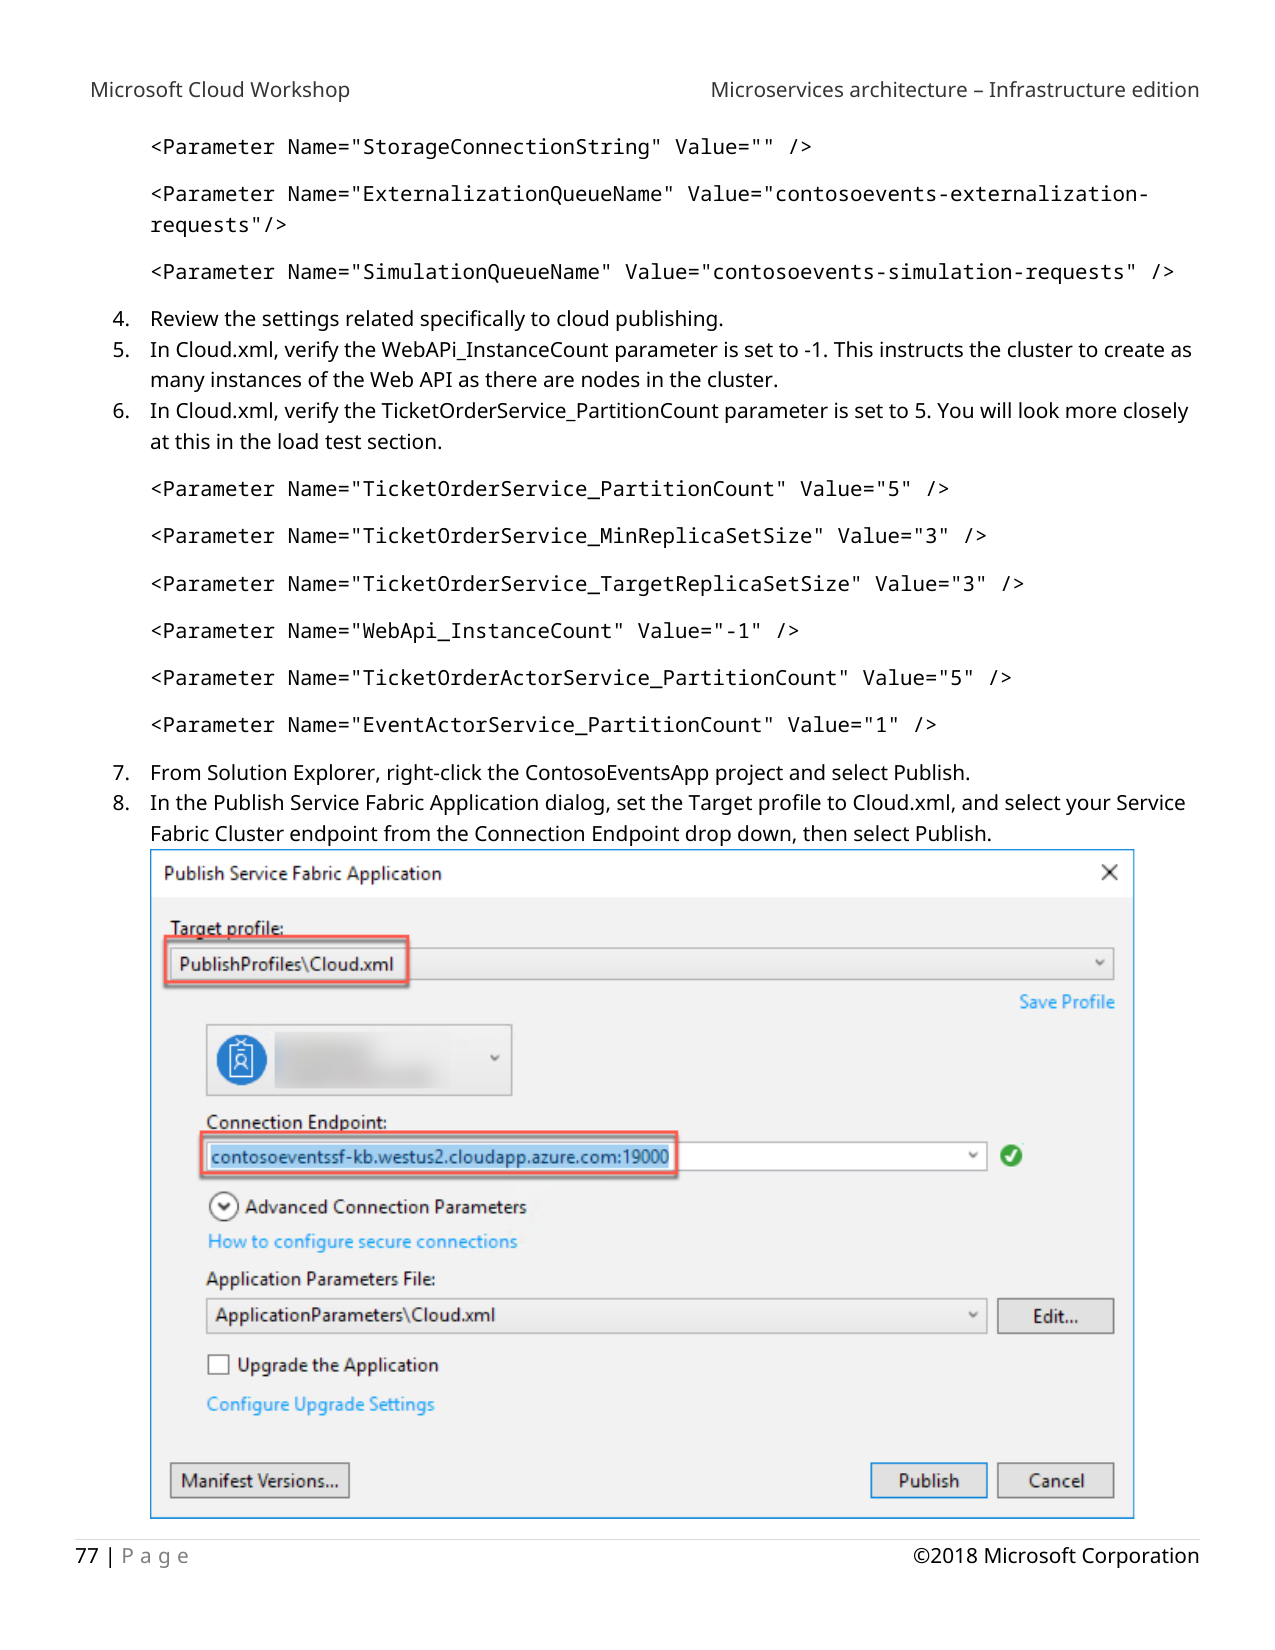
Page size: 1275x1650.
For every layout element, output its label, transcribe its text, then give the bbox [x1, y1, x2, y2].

text <Parameter Name="ExternalizationQueueName" Value="contosoevents-externalization-requests"/> [150, 179, 1200, 238]
list In Cloud.xml, verify the WebAPi_InstanceCount parameter is set to -1. This instructs the cluster to create as many instances of the Web API as there are nodes in the cluster. [112, 335, 1200, 394]
text <Parameter Name="SimulationQueueName" Value="contosoevents-simulation-requests" /> [150, 257, 1200, 286]
picture [150, 849, 1135, 1519]
text <Parameter Name="TicketOrderActorService_PartitionCount" Value="5" /> [150, 663, 1200, 692]
list From Solution Explorer, right-click the ContosoEventsApp project and select Publish. [112, 758, 1200, 786]
text <Parameter Name="TicketOrderService_TargetReplicaSetSize" Value="3" /> [150, 569, 1200, 597]
text <Parameter Name="TicketOrderService_MinReplicaSetSize" Value="3" /> [150, 521, 1200, 550]
text <Parameter Name="WebApi_InstanceCount" Value="-1" /> [150, 616, 1200, 644]
list Review the settings related specifically to cloud publishing. [112, 304, 1200, 333]
text <Parameter Name="TicketOrderService_PartitionCount" Value="5" /> [150, 474, 1200, 503]
list In Cloud.xml, verify the TicketOrderService_PartitionCount parameter is set to 5. You will look more closely at this in the load test section. [112, 396, 1200, 455]
text <Parameter Name="StorageConnectionString" Value="" /> [150, 132, 1200, 160]
text <Parameter Name="EventActorService_PartitionCount" Value="1" /> [150, 711, 1200, 739]
